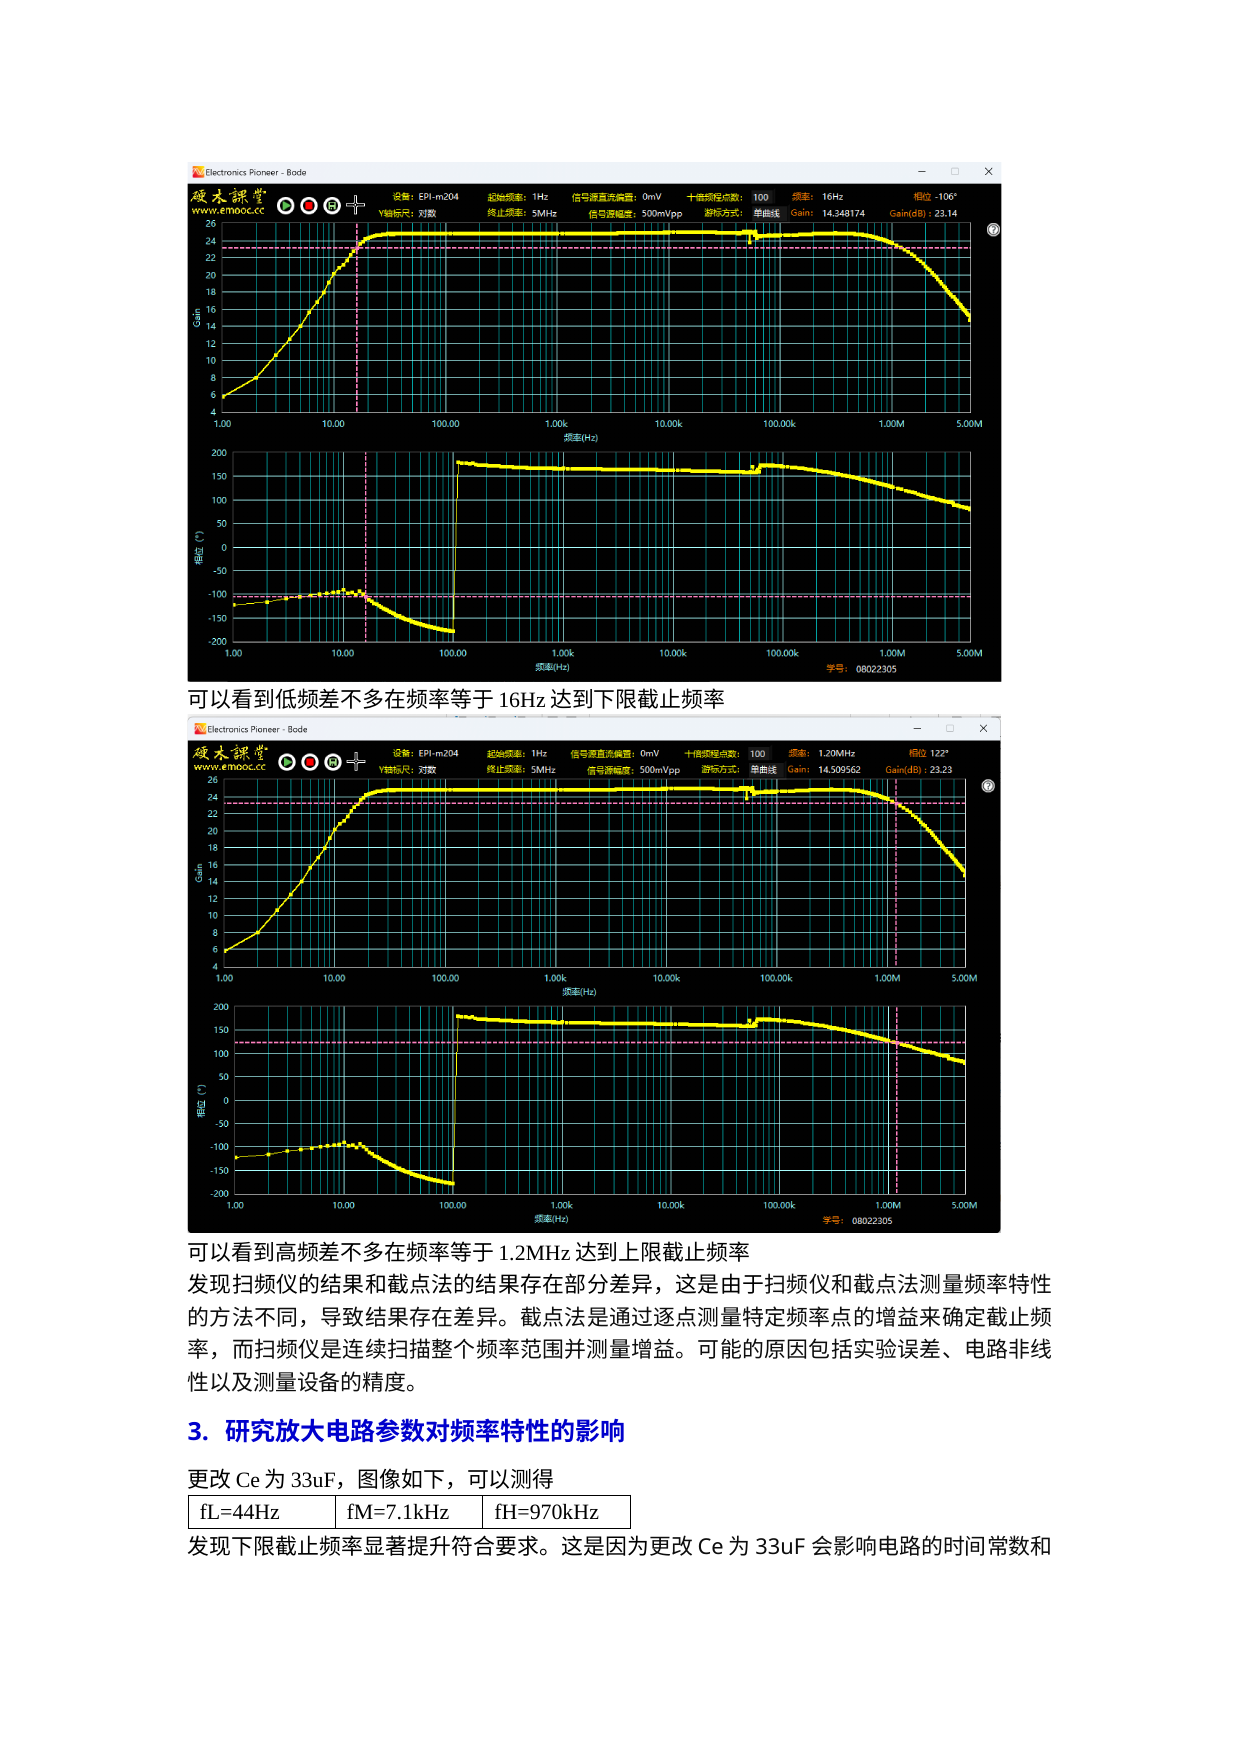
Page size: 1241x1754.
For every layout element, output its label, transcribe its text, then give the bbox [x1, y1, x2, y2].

text 更改Ce为33uF，图像如下，可以测得 [187, 1462, 1053, 1494]
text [187, 1529, 1053, 1562]
text 可以看到高频差不多在频率等于1.2MHz达到上限截止频率 [187, 1234, 1053, 1267]
picture [187, 714, 1001, 1233]
picture [187, 162, 1002, 682]
table_header fH=970kHz [483, 1496, 630, 1528]
text 可以看到低频差不多在频率等于16Hz达到下限截止频率 [187, 682, 1053, 714]
text 发现扫频仪的结果和截点法的结果存在部分差异，这是由于扫频仪和截点法测量频率特性的方法不同，导致结果存在差异。截点法是通过逐点测量特定频率点的增益来确定截止频率，而扫频仪是连续扫描整个频率范围并测量增益。可能的原因包括实验误差、电路非线性以及测量设备的精度。 [187, 1267, 1053, 1397]
table_header fL=44Hz [189, 1496, 335, 1528]
table_header fM=7.1kHz [336, 1496, 482, 1528]
list 研究放大电路参数对频率特性的影响 [187, 1397, 1053, 1462]
